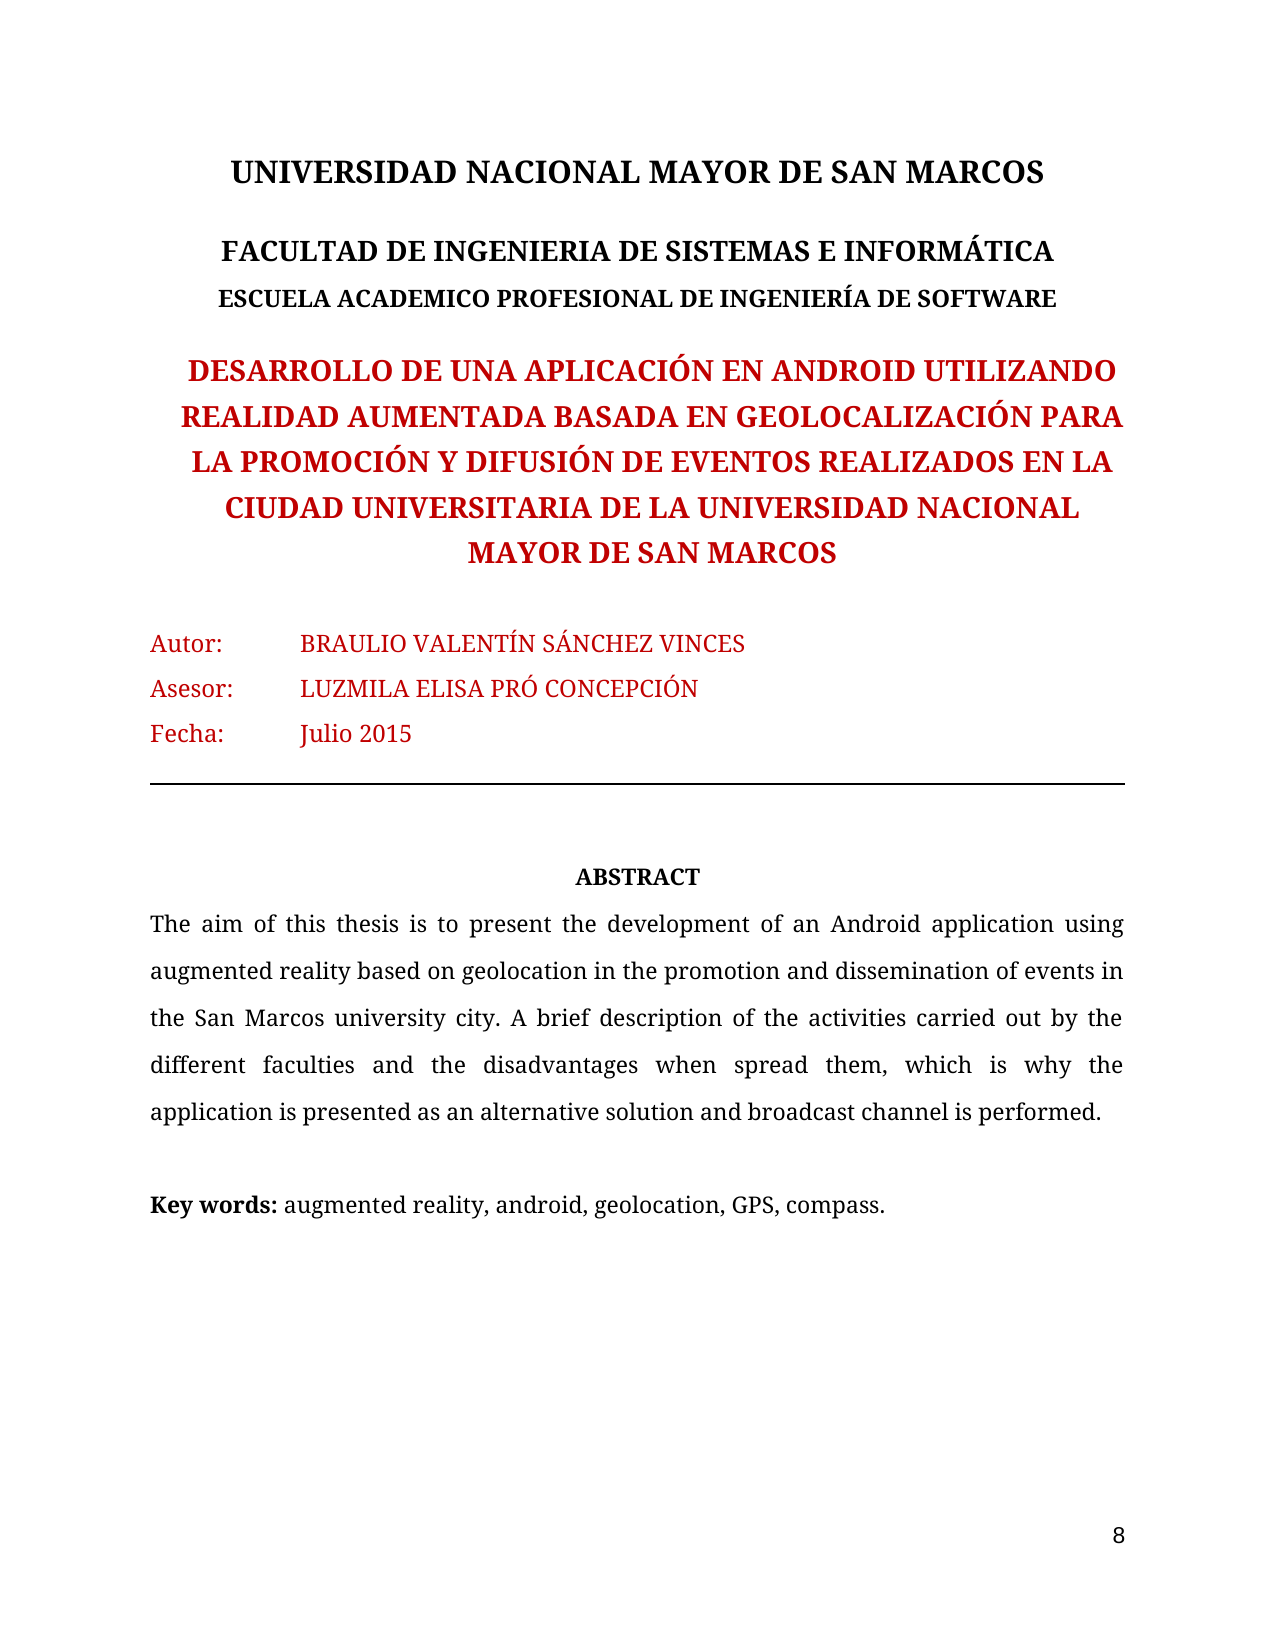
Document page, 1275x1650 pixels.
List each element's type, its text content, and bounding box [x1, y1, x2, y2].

text ABSTRACT [150, 861, 1125, 892]
text Asesor: LUZMILA ELISA PRÓ CONCEPCIÓN [150, 672, 1125, 704]
text Fecha: Julio 2015 [150, 717, 1125, 750]
text FACULTAD DE INGENIERIA DE SISTEMAS E INFORMÁTICA [150, 231, 1125, 269]
text Key words: augmented reality, android, geolocation, GPS, compass. [150, 1189, 1125, 1221]
text UNIVERSIDAD NACIONAL MAYOR DE SAN MARCOS [150, 150, 1125, 193]
text Autor: BRAULIO VALENTÍN SÁNCHEZ VINCES [150, 627, 1125, 659]
text ESCUELA ACADEMICO PROFESIONAL DE INGENIERÍA DE SOFTWARE [150, 282, 1125, 314]
text Desarrollo de una Aplicación en Android utilizando Realidad Aumentada basada en Geolocalización para la Promoción y Difusión de eventos realizados en la ciudad universitaria de la Universidad Nacional Mayor de San Marcos [179, 350, 1125, 572]
text The aim of this thesis is to present the development of an Android application using augmented reality based on geolocation in the promotion and dissemination of events in the San Marcos university city. A brief description of the activities carried out by the different faculties and the disadvantages when spread them, which is why the application is presented as an alternative solution and broadcast channel is performed. [150, 908, 1125, 1127]
